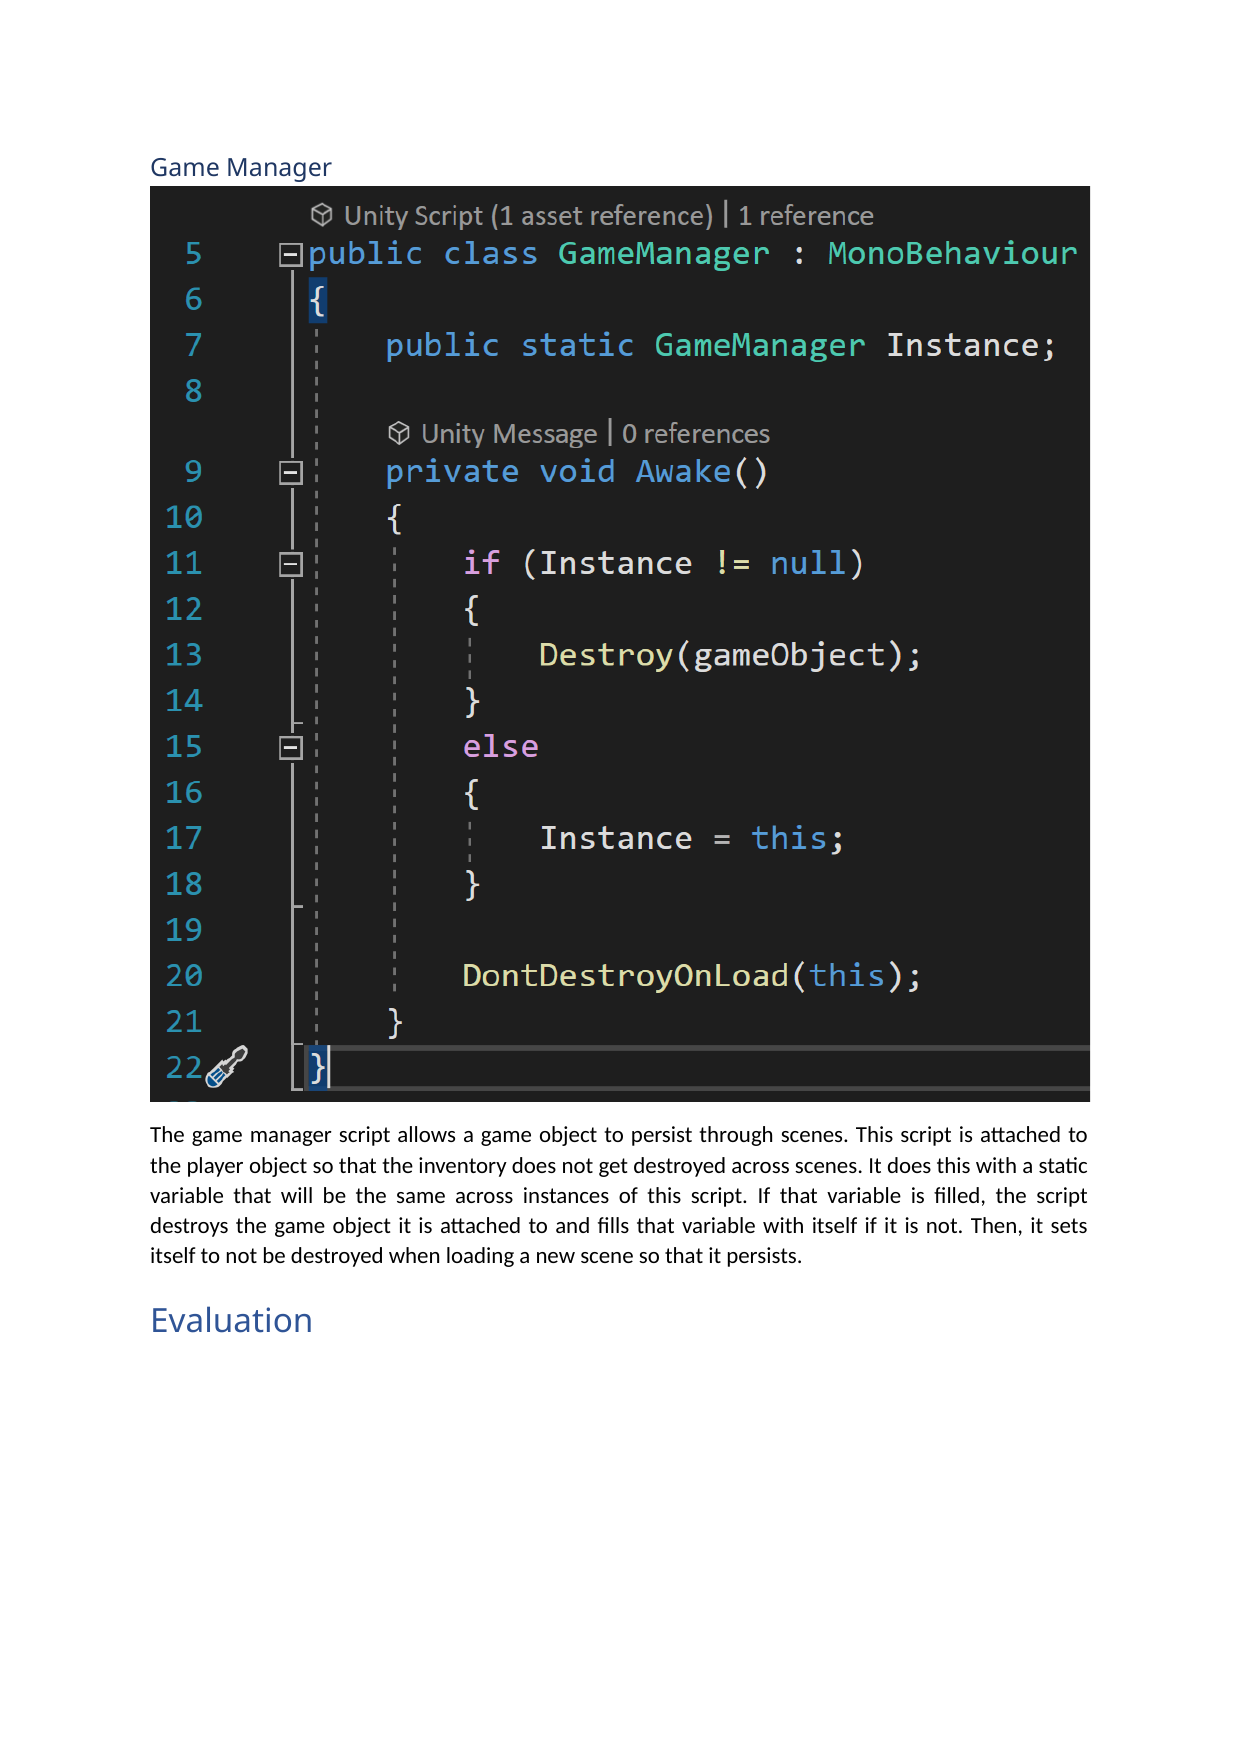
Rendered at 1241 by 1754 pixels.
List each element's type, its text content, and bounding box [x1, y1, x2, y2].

text The game manager script allows a game object to persist through scenes. This script is attached to the player object so that the inventory does not get destroyed across scenes. It does this with a static variable that will be the same across instances of this script. If that variable is filled, the script destroys the game object it is attached to and fills that variable with itself if it is not. Then, it sets itself to not be destroyed when loading a new scene so that it persists. [150, 1121, 1090, 1269]
subtitle Evaluation [150, 1297, 1090, 1342]
subtitle Game Manager [150, 150, 1090, 184]
picture [150, 186, 1091, 1102]
